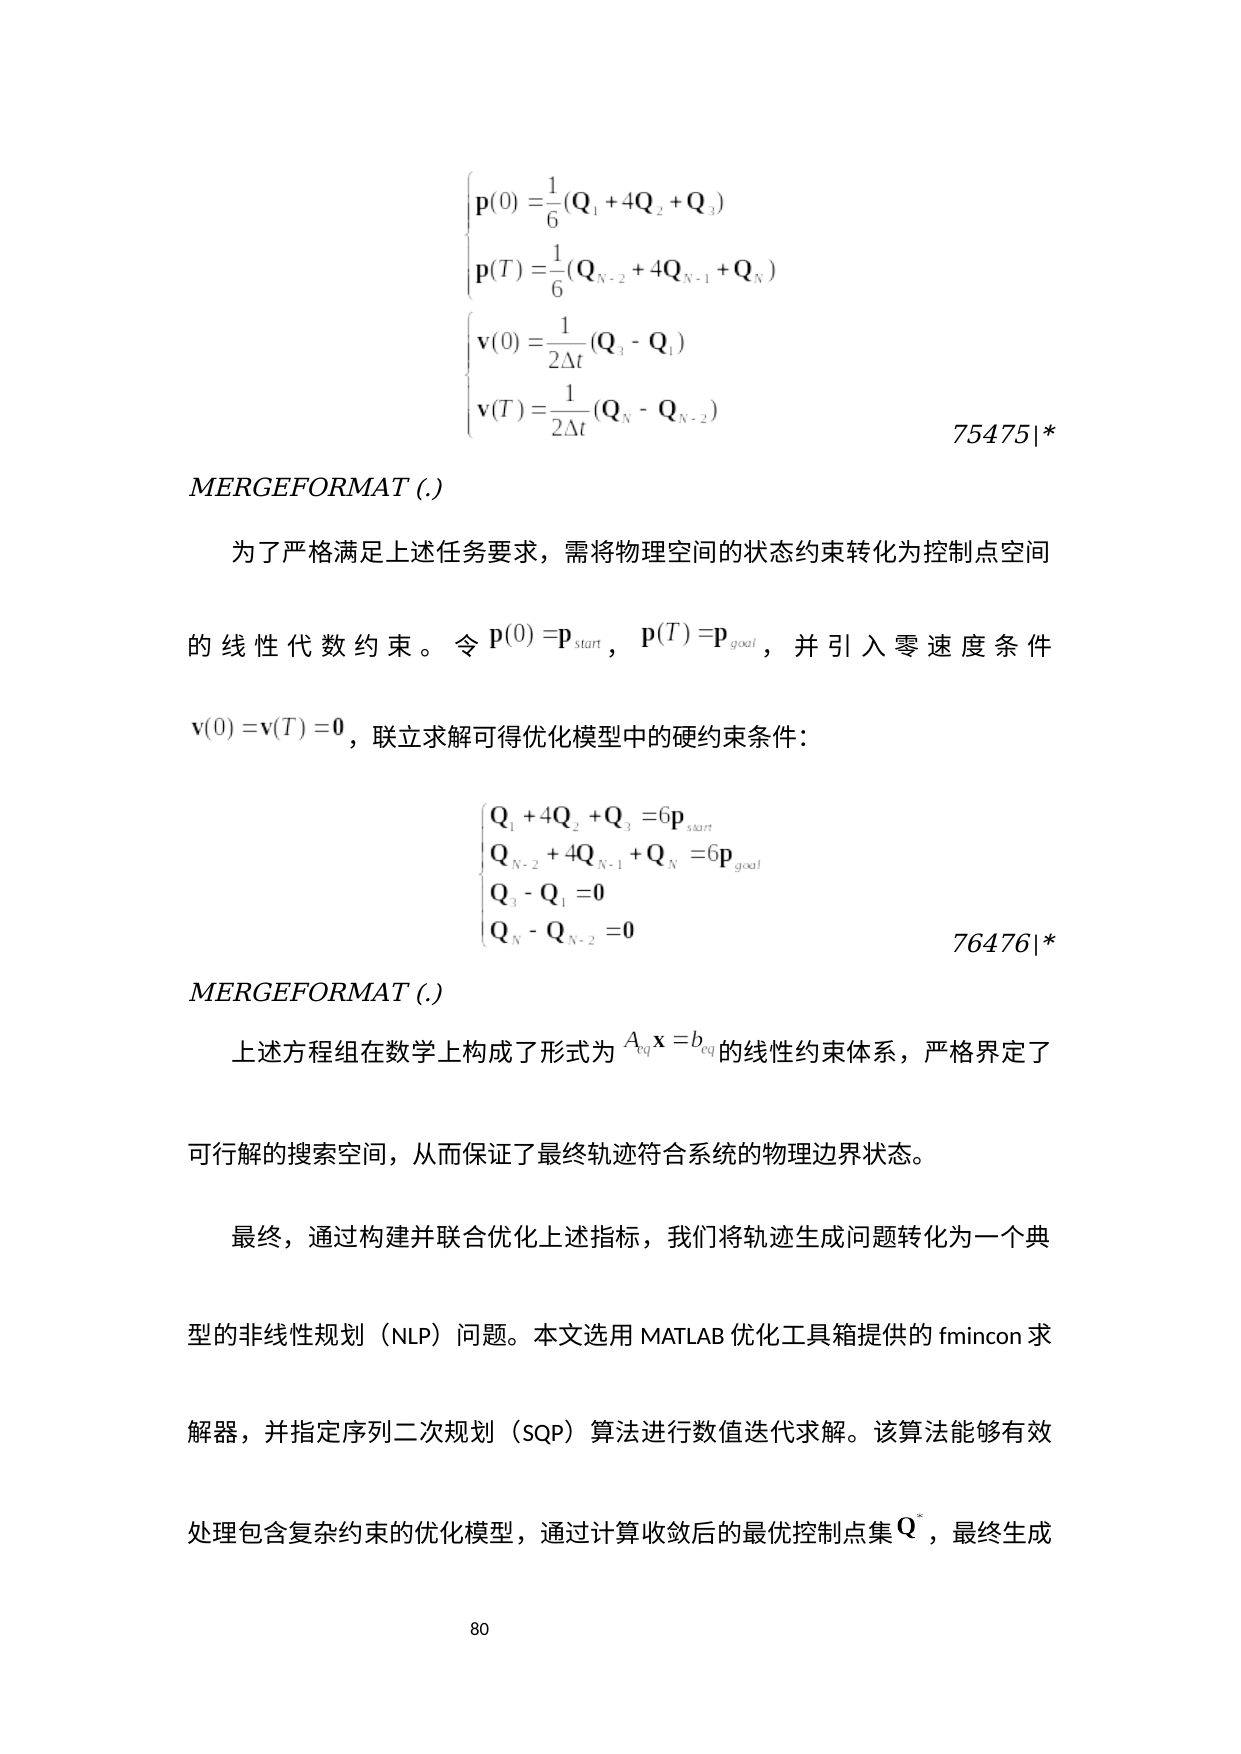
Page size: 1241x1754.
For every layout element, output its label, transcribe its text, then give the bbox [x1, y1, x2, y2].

text 上述方程组在数学上构成了形式为的线性约束体系，严格界定了可行解的搜索空间，从而保证了最终轨迹符合系统的物理边界状态。 [187, 1023, 1053, 1185]
text 为了严格满足上述任务要求，需将物理空间的状态约束转化为控制点空间的线性代数约束。令，，并引入零速度条件，联立求解可得优化模型中的硬约束条件： [187, 518, 1053, 778]
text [187, 1203, 1053, 1561]
